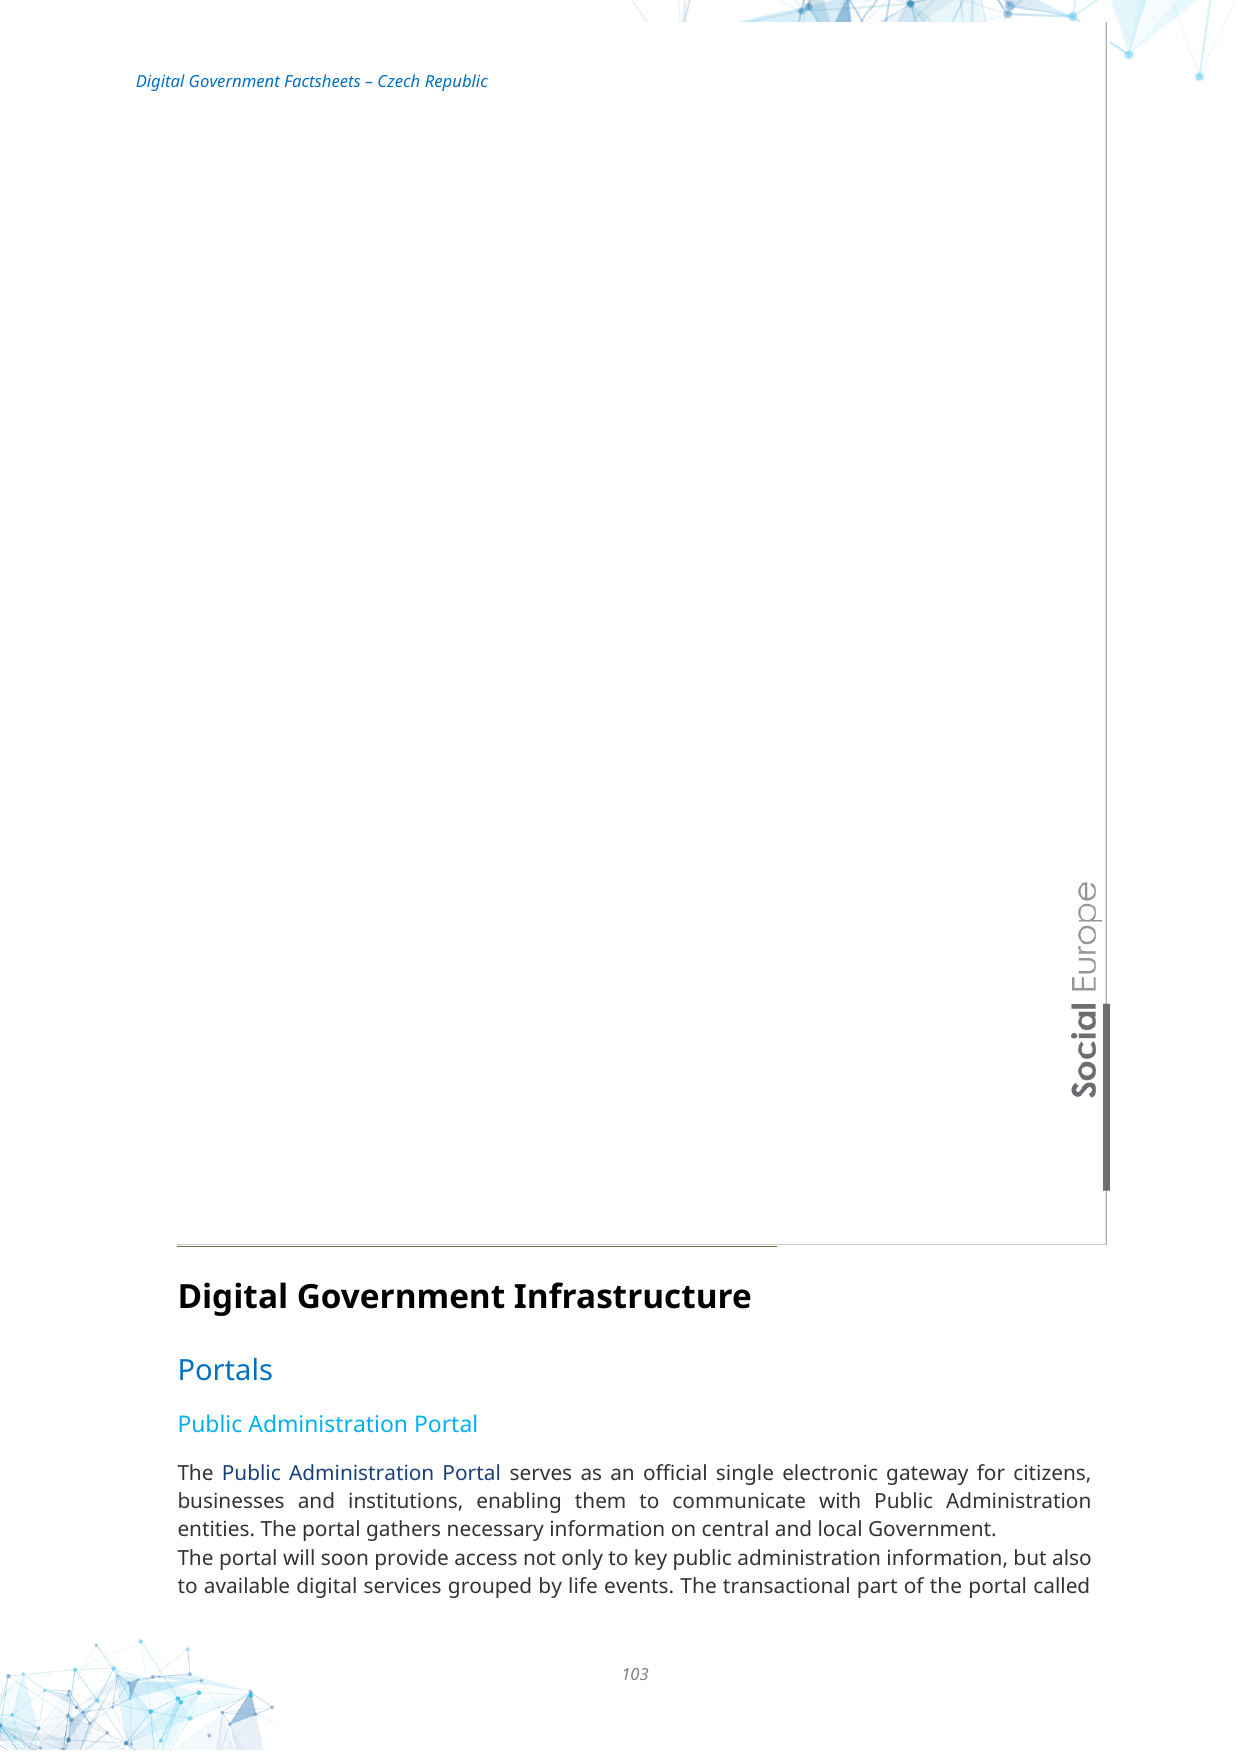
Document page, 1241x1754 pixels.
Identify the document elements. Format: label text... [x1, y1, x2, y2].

subtitle Digital Government Infrastructure [177, 1272, 1092, 1318]
picture [177, 22, 1110, 1245]
subtitle Public Administration Portal [177, 1408, 1092, 1439]
subtitle Portals [177, 1349, 1092, 1389]
text The Public Administration Portal serves as an official single electronic gateway for citizens, businesses and institutions, enabling them to communicate with Public Administration entities. The portal gathers necessary information on central and local Government. [177, 1458, 1092, 1543]
text The portal will soon provide access not only to key public administration information, but also to available digital services grouped by life events. The transactional part of the portal called Citizen's Portal offers the option of digital identification, several fully automated digital services, provision of extracts from state base registers, information on the current status of individuals’ submissions to public administration as well as a personal archive of public administration-related documents. Personal identification and authentication at the Portal is to be done by the new national eID card. [177, 1543, 1092, 1600]
